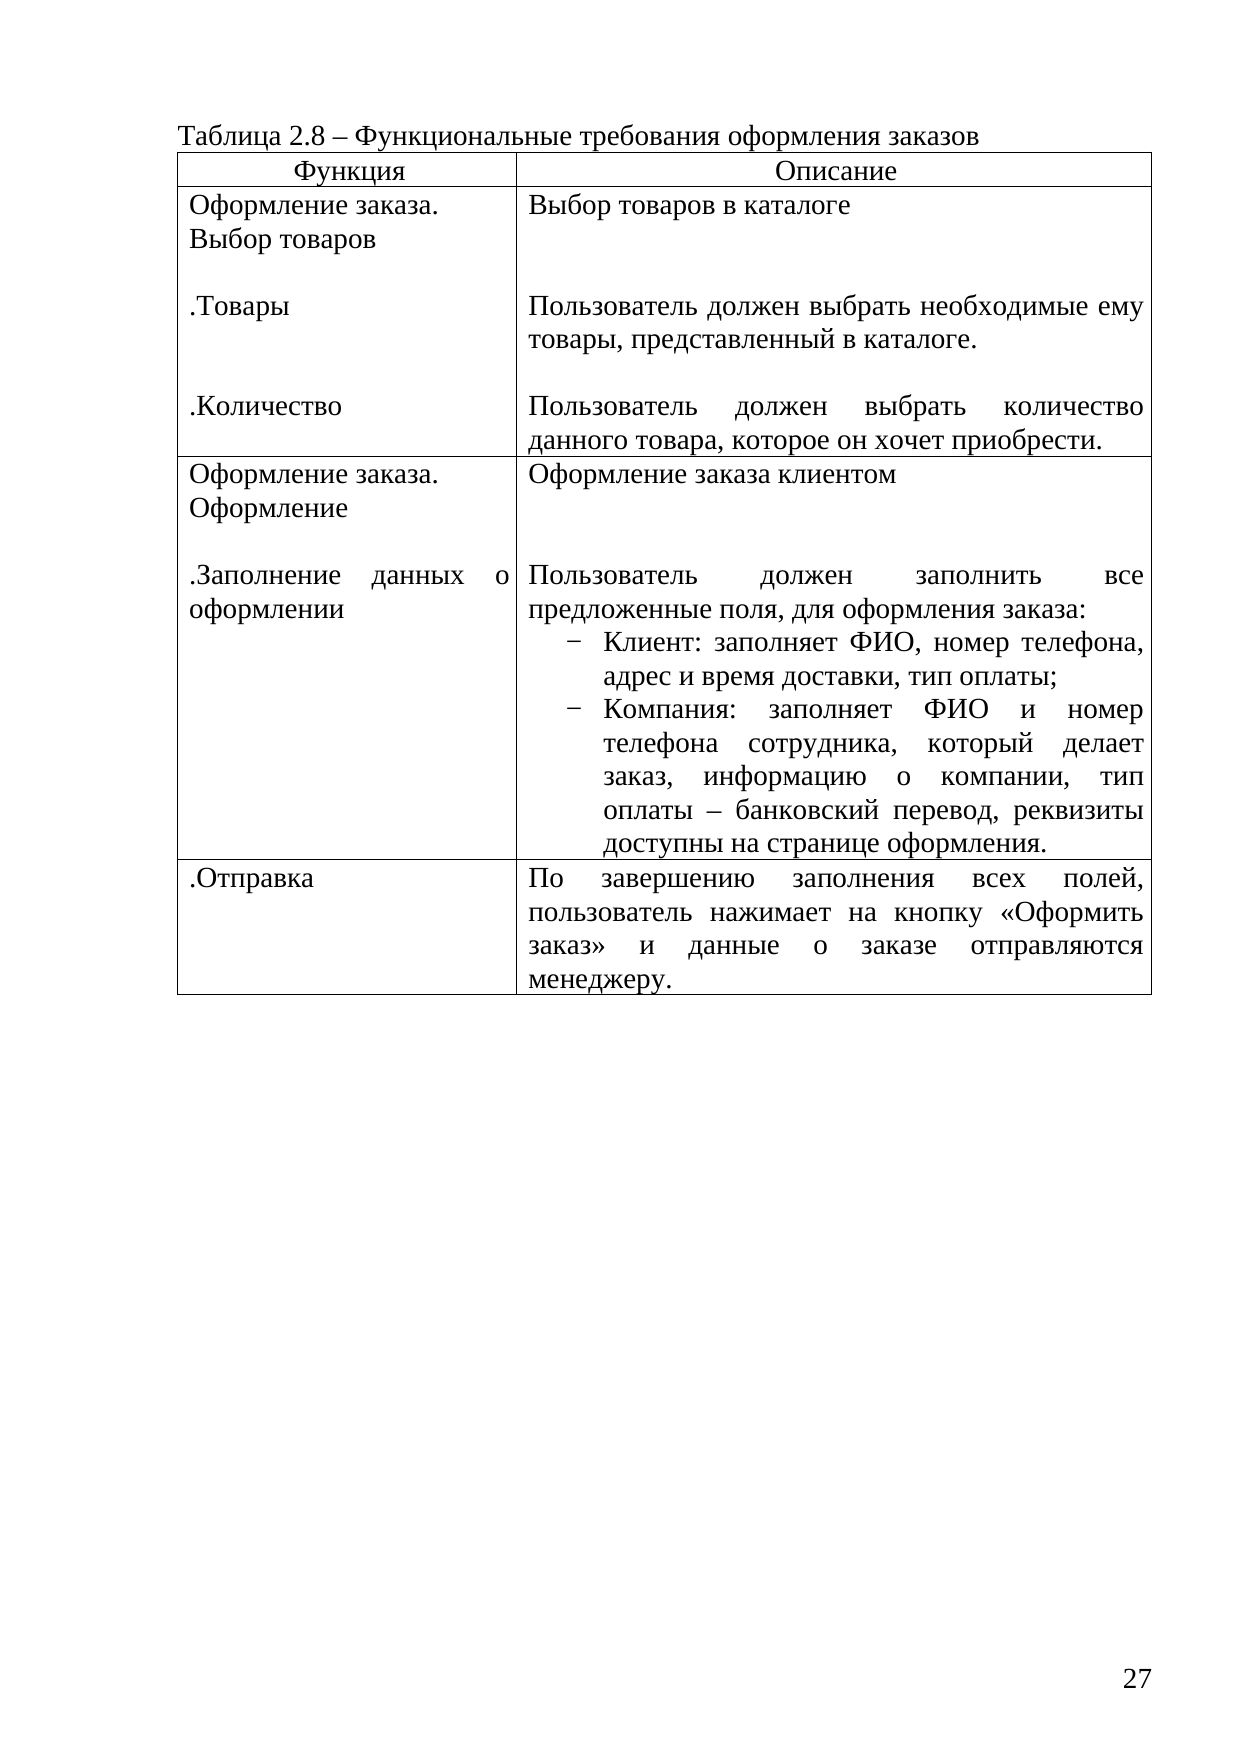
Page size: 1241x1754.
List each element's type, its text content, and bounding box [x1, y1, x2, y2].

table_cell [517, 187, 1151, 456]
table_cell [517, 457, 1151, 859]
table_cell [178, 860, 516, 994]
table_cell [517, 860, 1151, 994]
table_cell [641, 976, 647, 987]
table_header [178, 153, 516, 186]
text Таблица 2.8 – Функциональные требования оформления заказов [177, 118, 1152, 152]
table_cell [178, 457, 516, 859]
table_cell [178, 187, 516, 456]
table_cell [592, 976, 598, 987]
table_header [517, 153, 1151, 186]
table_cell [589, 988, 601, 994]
